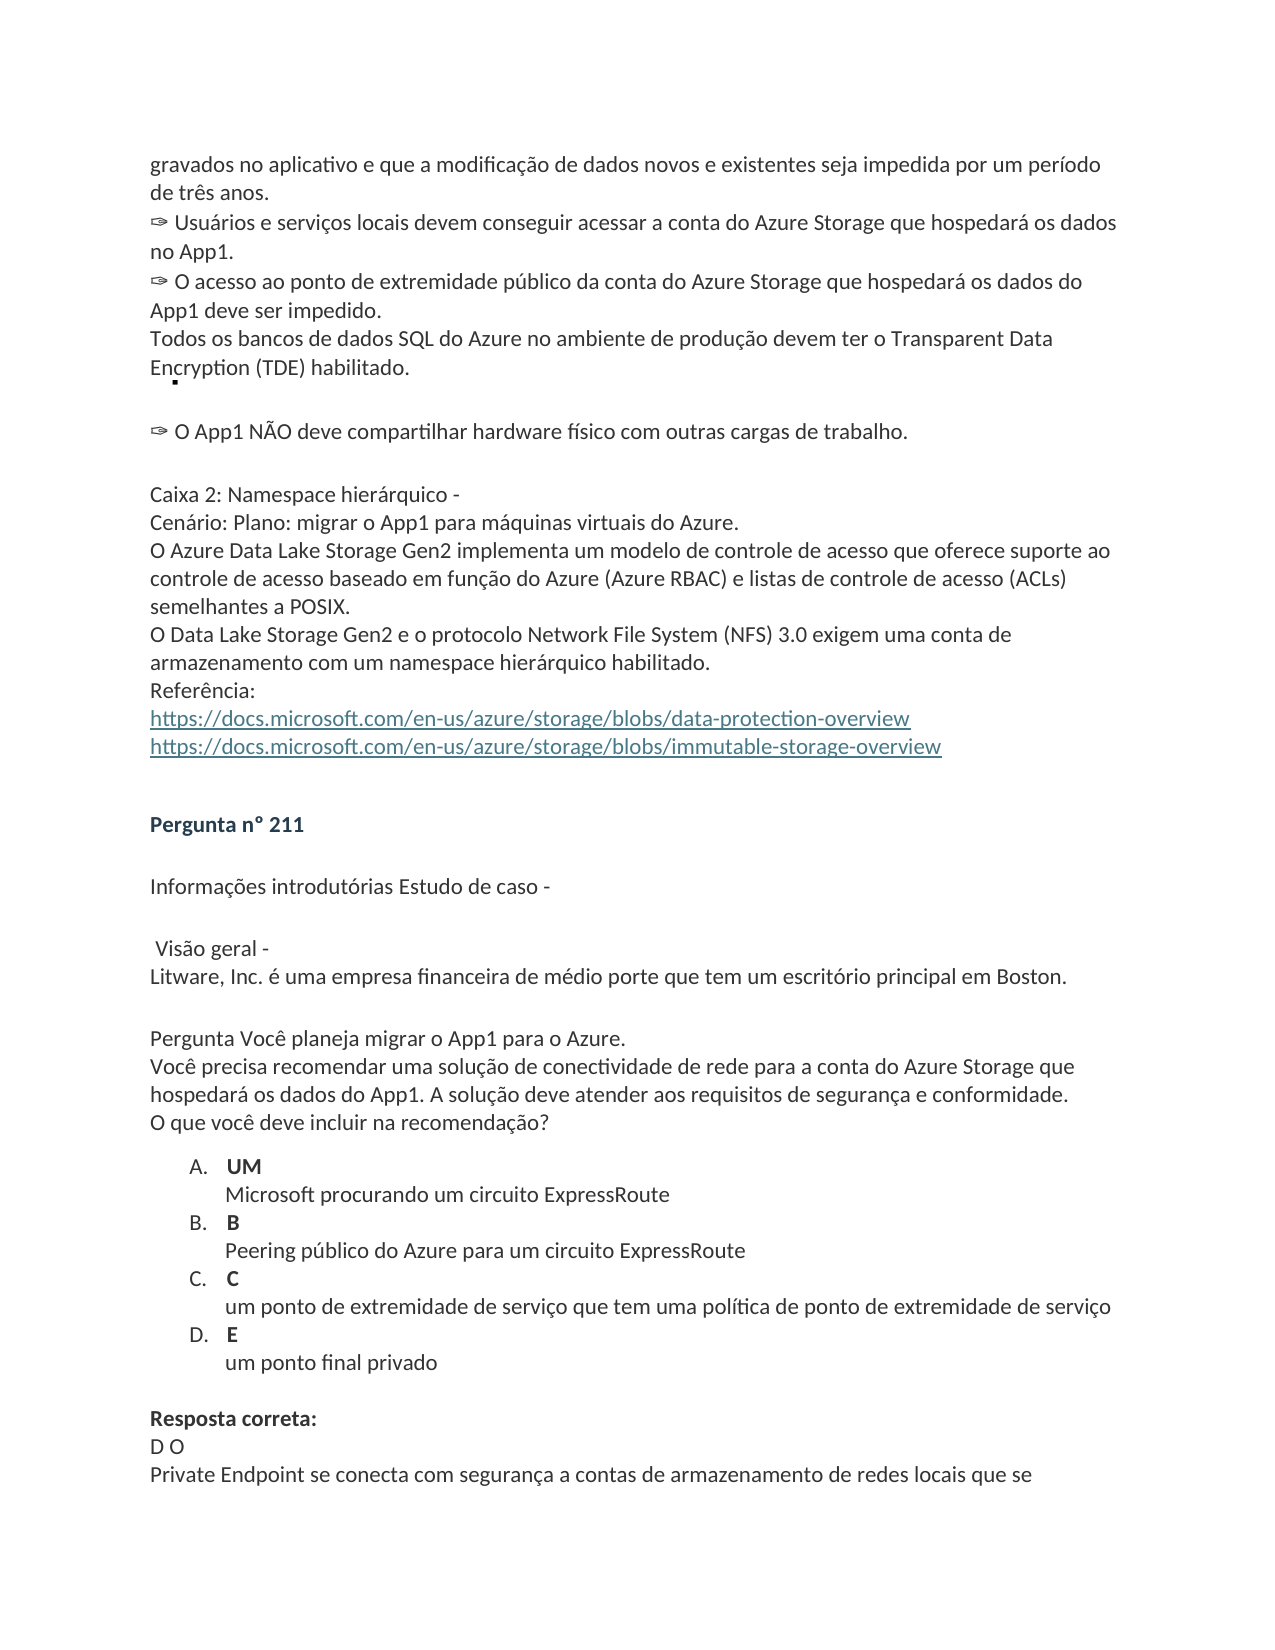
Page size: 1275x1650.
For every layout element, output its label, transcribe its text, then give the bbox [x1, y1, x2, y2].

text Informações introdutórias Estudo de caso - Visão geral - Litware, Inc. é uma empresa financeira de médio porte que tem um escritório principal em Boston. Pergunta Você planeja migrar o App1 para o Azure. Você precisa recomendar uma solução de conectividade de rede para a conta do Azure Storage que hospedará os dados do App1. A solução deve atender aos requisitos de segurança e conformidade. O que você deve incluir na recomendação? [150, 872, 1125, 1136]
text um ponto de extremidade de serviço que tem uma política de ponto de extremidade de serviço [225, 1292, 1125, 1320]
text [150, 150, 1125, 760]
list B [189, 1208, 1125, 1236]
list C [189, 1264, 1125, 1292]
text Pergunta nº 211 [150, 810, 1125, 838]
list E [189, 1320, 1125, 1348]
text um ponto final privado [225, 1348, 1125, 1376]
list UM [189, 1152, 1125, 1180]
text Microsoft procurando um circuito ExpressRoute [225, 1180, 1125, 1208]
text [150, 1404, 1125, 1488]
text Peering público do Azure para um circuito ExpressRoute [225, 1236, 1125, 1264]
